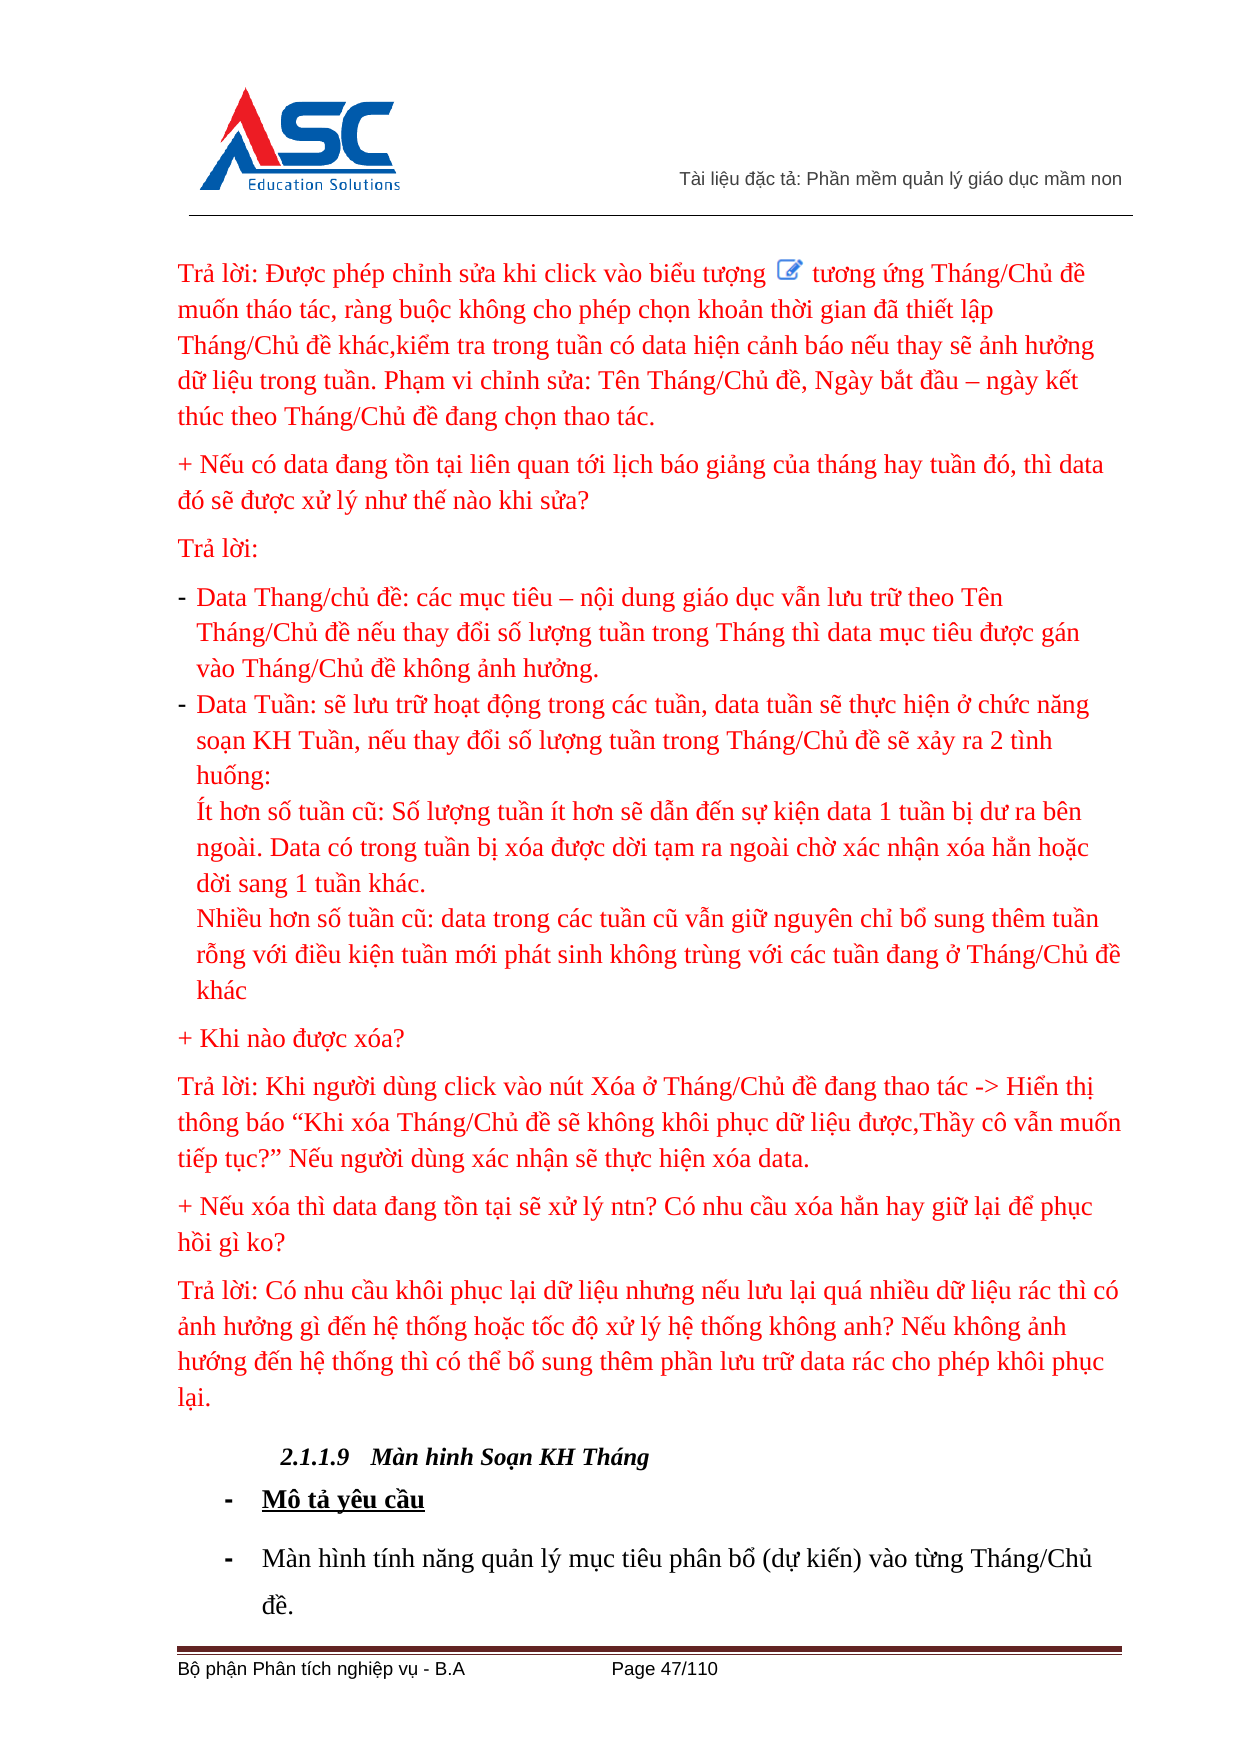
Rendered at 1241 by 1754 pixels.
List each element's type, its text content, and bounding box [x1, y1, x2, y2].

text Trả lời: Được phép chỉnh sửa khi click vào biểu tượng tương ứng Tháng/Chủ đề muốn tháo tác, ràng buộc không cho phép chọn khoản thời gian đã thiết lập Tháng/Chủ đề khác,kiểm tra trong tuần có data hiện cảnh báo nếu thay sẽ ảnh hưởng dữ liệu trong tuần. Phạm vi chỉnh sửa: Tên Tháng/Chủ đề, Ngày bắt đầu – ngày kết thúc theo Tháng/Chủ đề đang chọn thao tác. [177, 254, 1122, 431]
list Màn hình tính năng quản lý mục tiêu phân bổ (dự kiến) vào từng Tháng/Chủ đề. [224, 1542, 1122, 1620]
text Trả lời: Có nhu cầu khôi phục lại dữ liệu nhưng nếu lưu lại quá nhiều dữ liệu rác thì có ảnh hưởng gì đến hệ thống hoặc tốc độ xử lý hệ thống không anh? Nếu không ảnh hướng đến hệ thống thì có thể bổ sung thêm phần lưu trữ data rác cho phép khôi phục lại. [177, 1274, 1122, 1412]
list Nhiều hơn số tuần cũ: data trong các tuần cũ vẫn giữ nguyên chỉ bổ sung thêm tuần rỗng với điều kiện tuần mới phát sinh không trùng với các tuần đang ở Tháng/Chủ đề khác [196, 902, 1122, 1005]
list Mô tả yêu cầu [224, 1483, 1122, 1514]
text + Khi nào được xóa? [177, 1022, 1122, 1053]
text + Nếu có data đang tồn tại liên quan tới lịch báo giảng của tháng hay tuần đó, thì data đó sẽ được xử lý như thế nào khi sửa? [177, 448, 1122, 515]
subtitle Màn hinh Soạn KH Tháng [280, 1442, 1122, 1471]
list Ít hơn số tuần cũ: Số lượng tuần ít hơn sẽ dẫn đến sự kiện data 1 tuần bị dư ra bên ngoài. Data có trong tuần bị xóa được dời tạm ra ngoài chờ xác nhận xóa hẳn hoặc dời sang 1 tuần khác. [196, 795, 1122, 898]
list Data Thang/chủ đề: các mục tiêu – nội dung giáo dục vẫn lưu trữ theo Tên Tháng/Chủ đề nếu thay đổi số lượng tuần trong Tháng thì data mục tiêu được gán vào Tháng/Chủ đề không ảnh hưởng. [177, 581, 1122, 683]
text Trả lời: [177, 532, 1122, 563]
text + Nếu xóa thì data đang tồn tại sẽ xử lý ntn? Có nhu cầu xóa hẳn hay giữ lại để phục hồi gì ko? [177, 1190, 1122, 1257]
list Data Tuần: sẽ lưu trữ hoạt động trong các tuần, data tuần sẽ thực hiện ở chức năng soạn KH Tuần, nếu thay đổi số lượng tuần trong Tháng/Chủ đề sẽ xảy ra 2 tình huống: [177, 688, 1122, 791]
text Trả lời: Khi người dùng click vào nút Xóa ở Tháng/Chủ đề đang thao tác -> Hiển thị thông báo “Khi xóa Tháng/Chủ đề sẽ không khôi phục dữ liệu được,Thầy cô vẫn muốn tiếp tục?” Nếu người dùng xác nhận sẽ thực hiện xóa data. [177, 1070, 1122, 1173]
picture [773, 254, 806, 283]
picture [199, 87, 400, 190]
